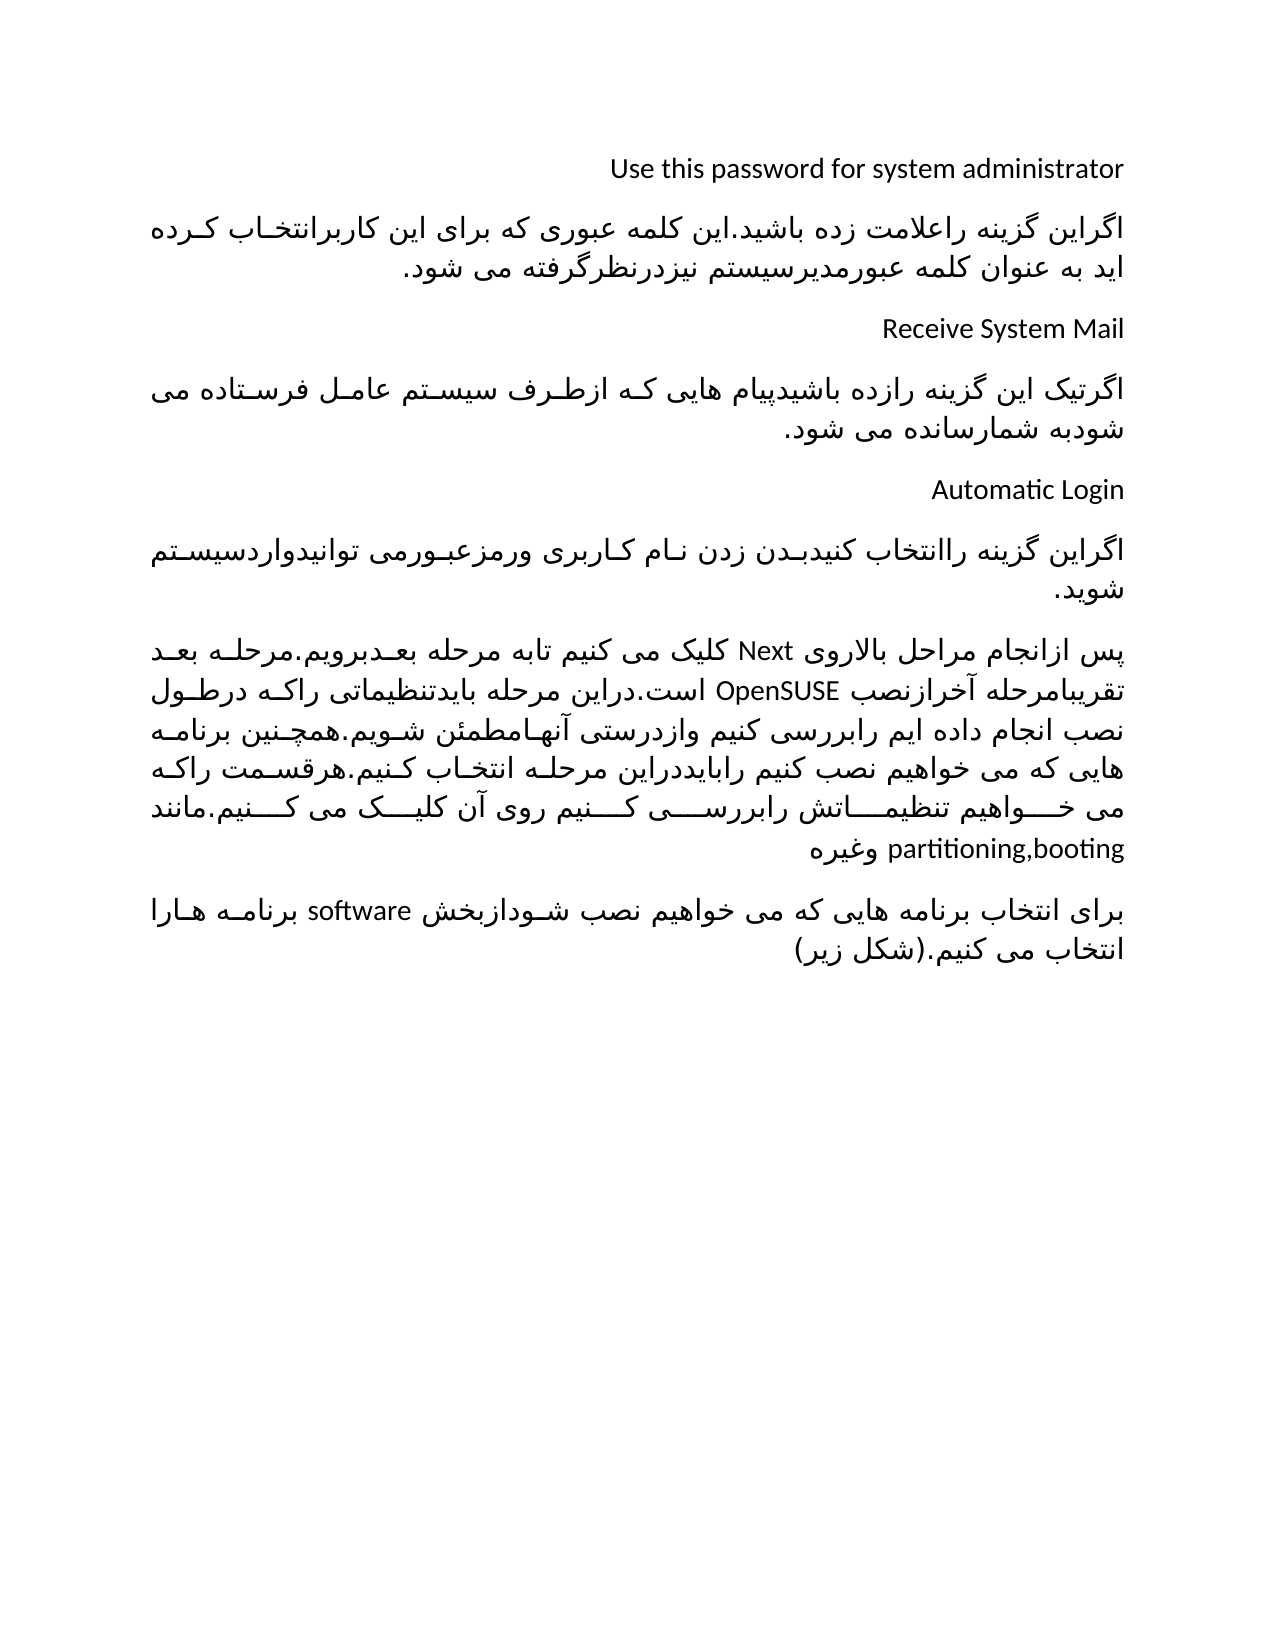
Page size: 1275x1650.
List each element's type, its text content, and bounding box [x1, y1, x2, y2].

text اگراین گزینه راعلامت زده باشید.این کلمه عبوری که برای این کاربرانتخاب کرده اید به عنوان کلمه عبورمدیرسیستم نیزدرنظرگرفته می شود. [150, 212, 1125, 285]
text برای انتخاب برنامه هایی که می خواهیم نصب شودازبخش software برنامه هارا انتخاب می کنیم.(شکل زیر) [150, 892, 1125, 966]
text Use this password for system administrator [150, 150, 1125, 186]
text Automatic Login [150, 471, 1125, 507]
text اگرتیک این گزینه رازده باشیدپیام هایی که ازطرف سیستم عامل فرستاده می شودبه شمارسانده می شود. [150, 372, 1125, 445]
text Receive System Mail [150, 311, 1125, 346]
text اگراین گزینه راانتخاب کنیدبدن زدن نام کاربری ورمزعبورمی توانیدواردسیستم شوید. [150, 533, 1125, 606]
text پس ازانجام مراحل بالاروی Next کلیک می کنیم تابه مرحله بعدبرویم.مرحله بعد تقریبامرحله آخرازنصب OpenSUSE است.دراین مرحله بایدتنظیماتی راکه درطول نصب انجام داده ایم رابررسی کنیم وازدرستی آنهامطمئن شویم.همچنین برنامه هایی که می خواهیم نصب کنیم رابایددراین مرحله انتخاب کنیم.هرقسمت راکه می خواهیم تنظیماتش رابررسی کنیم روی آن کلیک می کنیم.مانندpartitioning,booting وغیره [150, 632, 1125, 866]
